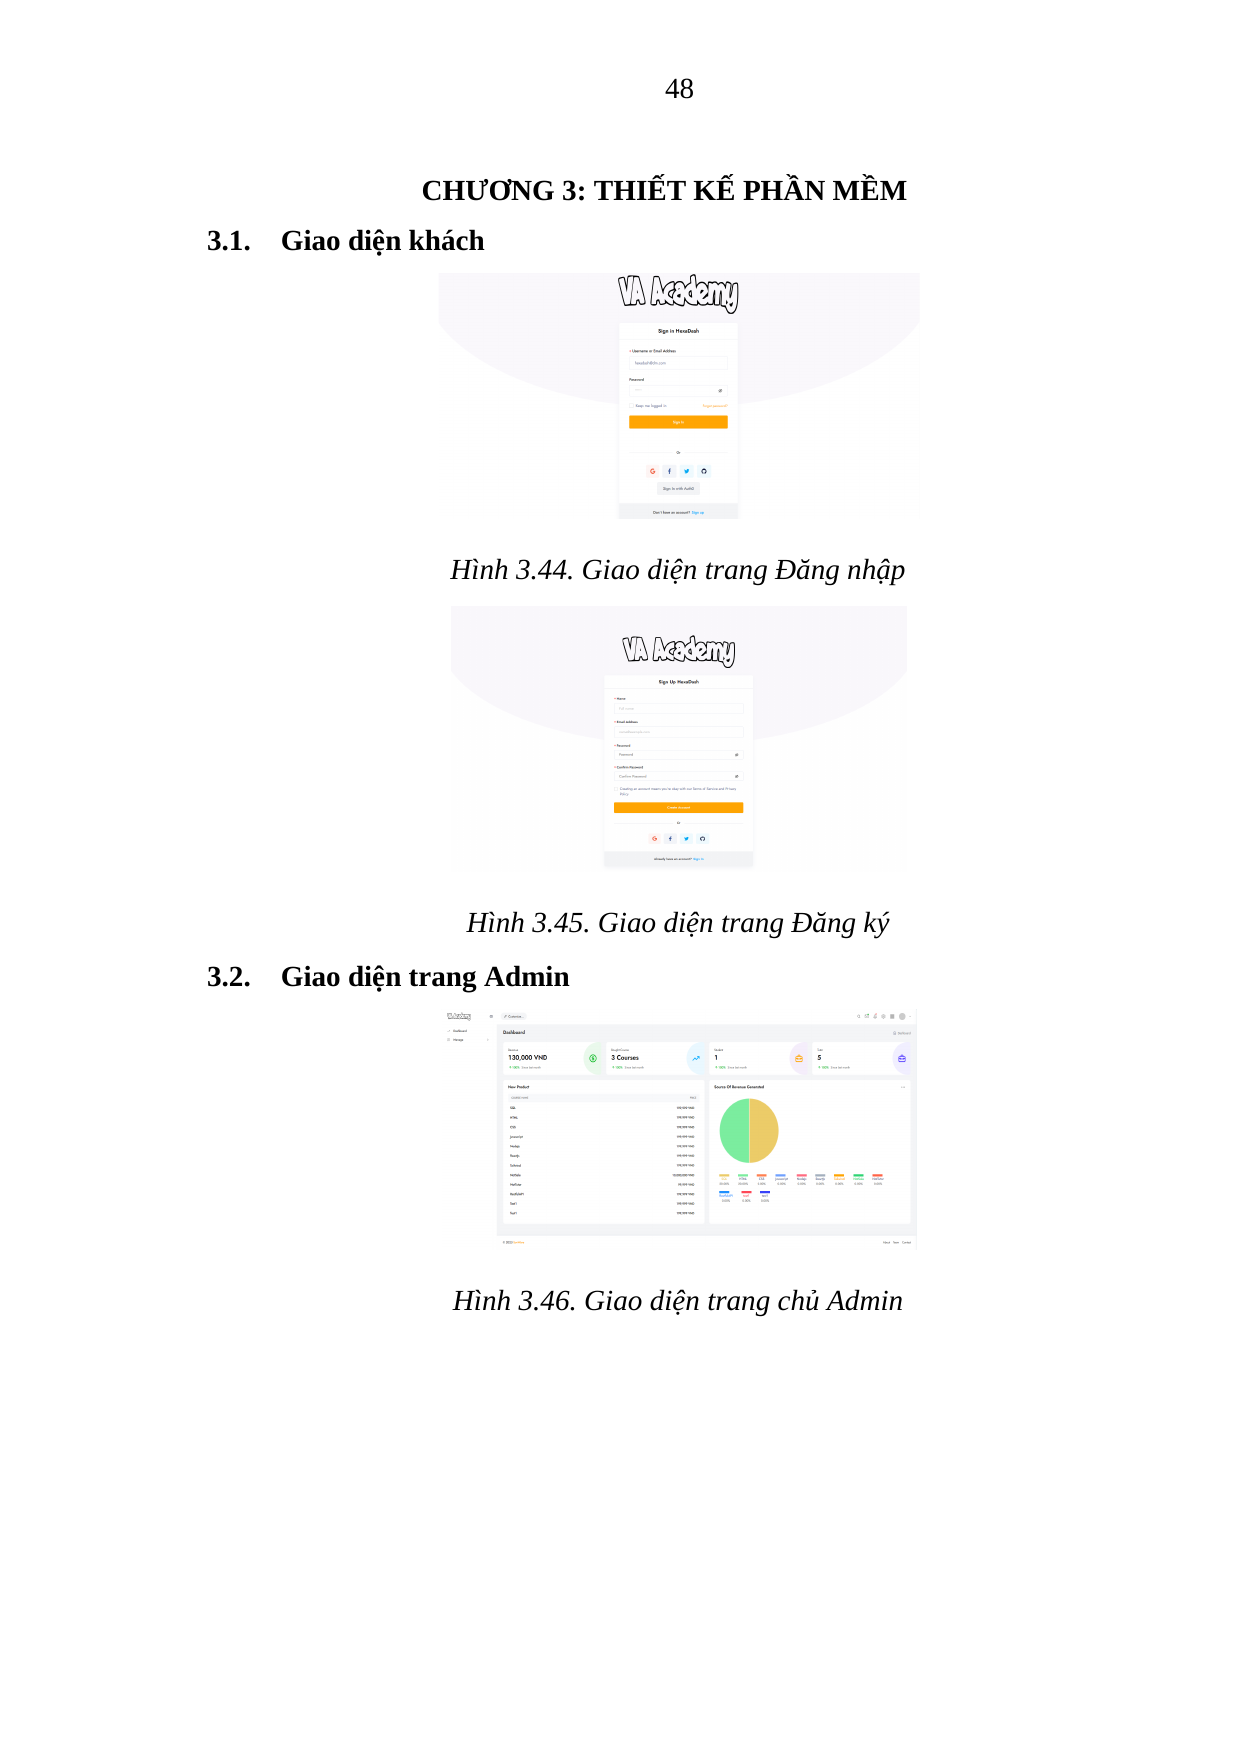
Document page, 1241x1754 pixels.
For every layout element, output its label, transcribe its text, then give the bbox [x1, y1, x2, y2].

picture [438, 273, 920, 519]
subtitle THIẾT KẾ PHẦN MỀM [207, 173, 1122, 206]
picture [441, 1009, 917, 1250]
subtitle Giao diện trang Admin [207, 959, 1122, 993]
picture [451, 606, 908, 872]
subtitle Giao diện khách [207, 223, 1122, 257]
